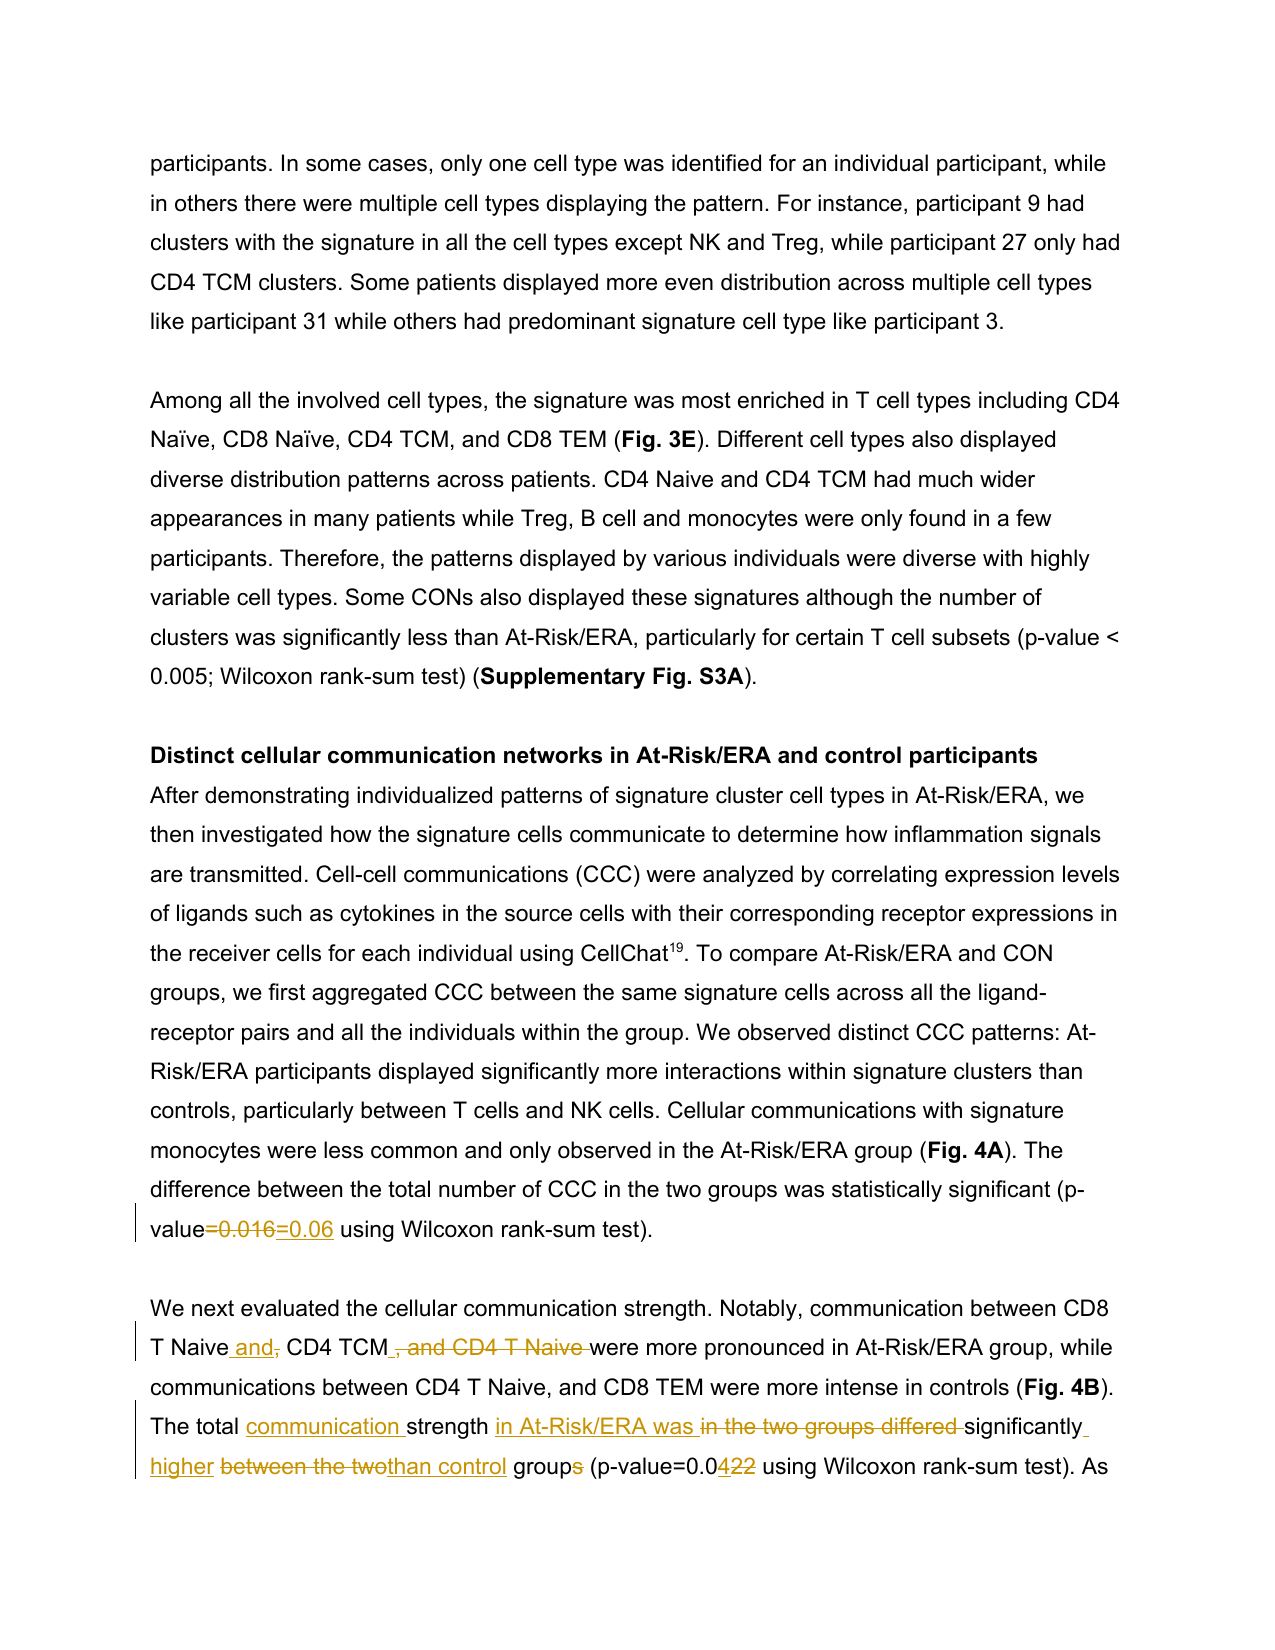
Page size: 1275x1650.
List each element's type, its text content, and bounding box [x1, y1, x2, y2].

subtitle Distinct cellular communication networks in At-Risk/ERA and control participants [150, 742, 1125, 768]
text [150, 1295, 1125, 1479]
text After demonstrating individualized patterns of signature cluster cell types in At-Risk/ERA, we then investigated how the signature cells communicate to determine how inflammation signals are transmitted. Cell-cell communications (CCC) were analyzed by correlating expression levels of ligands such as cytokines in the source cells with their corresponding receptor expressions in the receiver cells for each individual using CellChat19. To compare At-Risk/ERA and CON groups, we first aggregated CCC between the same signature cells across all the ligand-receptor pairs and all the individuals within the group. We observed distinct CCC patterns: At-Risk/ERA participants displayed significantly more interactions within signature clusters than controls, particularly between T cells and NK cells. Cellular communications with signature monocytes were less common and only observed in the At-Risk/ERA group (Fig. 4A). The difference between the total number of CCC in the two groups was statistically significant (p-value using Wilcoxon rank-sum test). [150, 782, 1125, 1242]
text Among all the involved cell types, the signature was most enriched in T cell types including CD4 Naïve, CD8 Naïve, CD4 TCM, and CD8 TEM (Fig. 3E). Different cell types also displayed diverse distribution patterns across patients. CD4 Naive and CD4 TCM had much wider appearances in many patients while Treg, B cell and monocytes were only found in a few participants. Therefore, the patterns displayed by various individuals were diverse with highly variable cell types. Some CONs also displayed these signatures although the number of clusters was significantly less than At-Risk/ERA, particularly for certain T cell subsets (p-value < 0.005; Wilcoxon rank-sum test) (Supplementary Fig. S3A). [150, 387, 1125, 689]
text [150, 150, 1125, 334]
